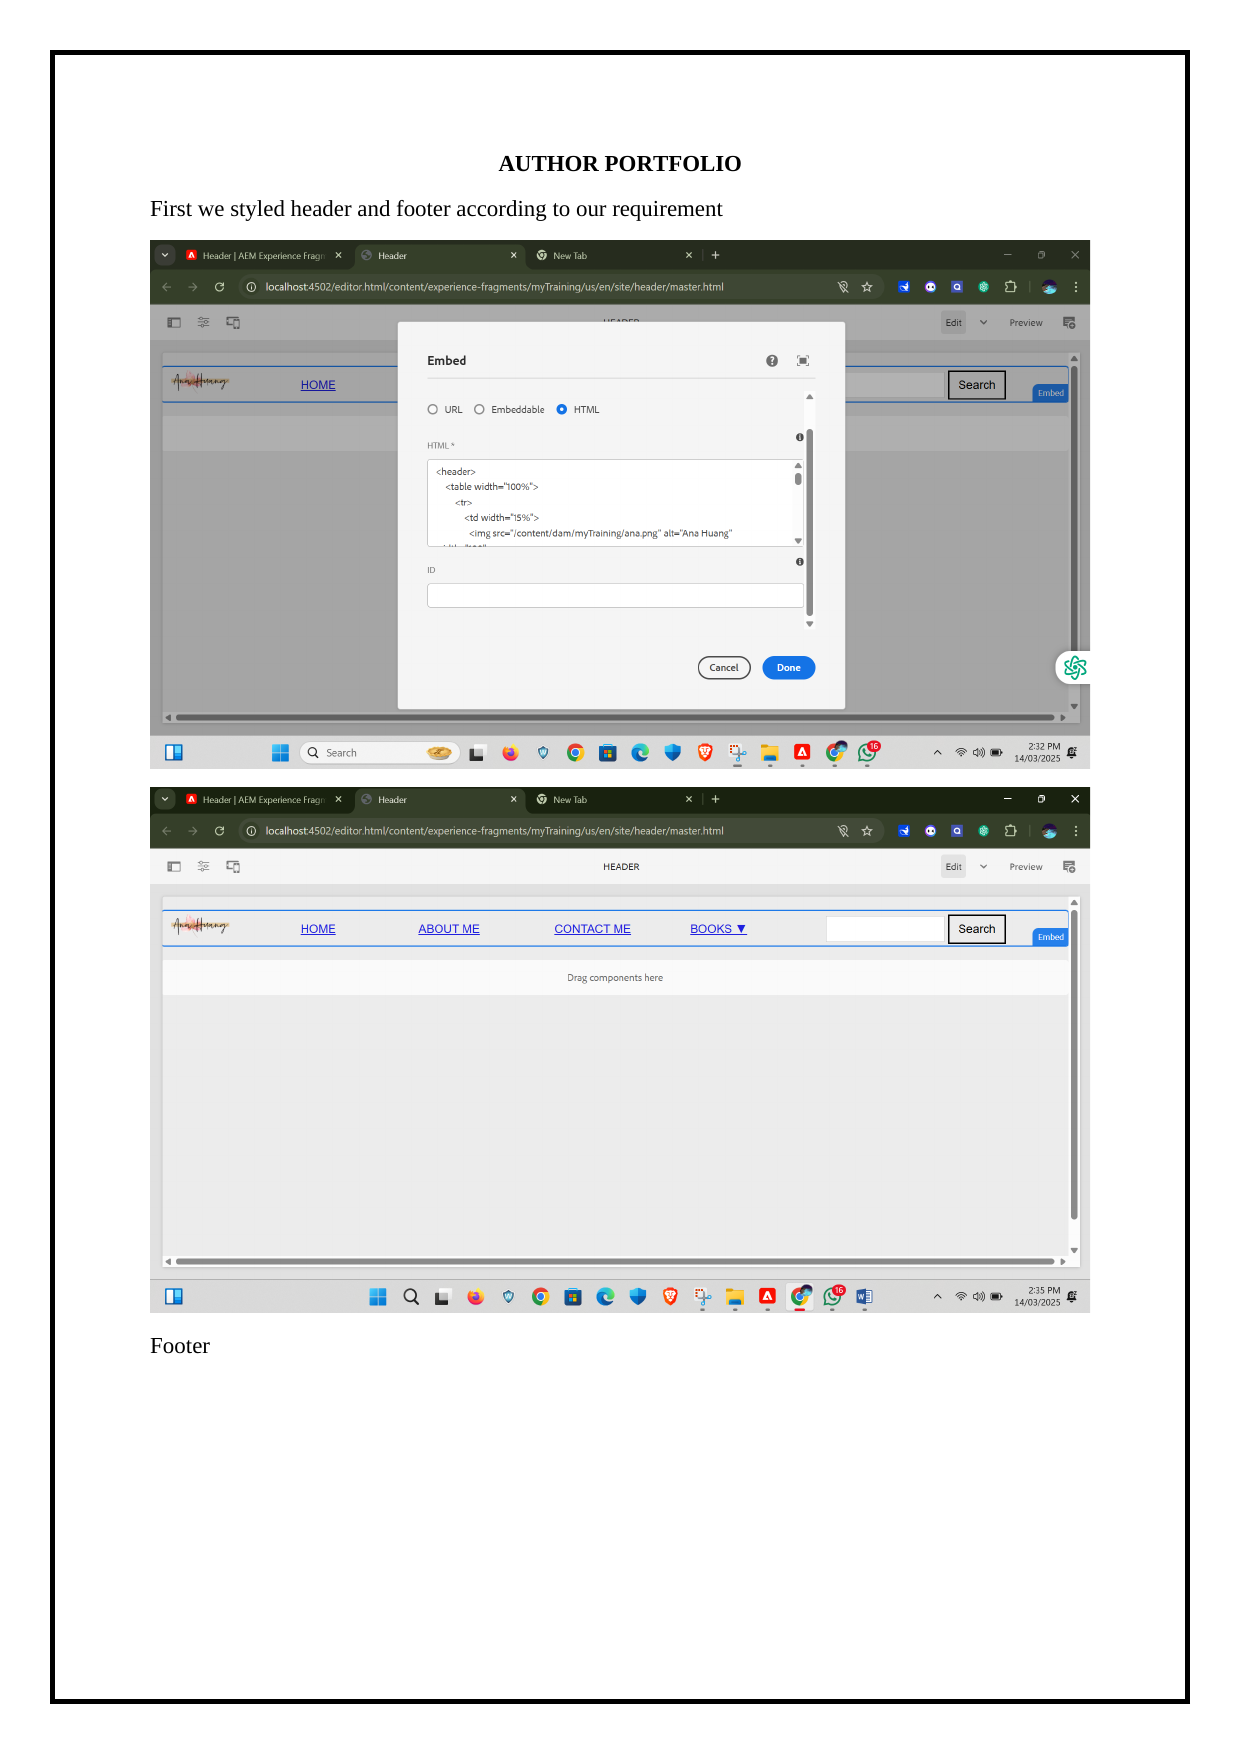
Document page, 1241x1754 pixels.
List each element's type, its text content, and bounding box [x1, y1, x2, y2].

text First we styled header and footer according to our requirement [150, 195, 1090, 221]
text Footer [150, 1332, 1090, 1358]
text AUTHOR PORTFOLIO [150, 150, 1090, 176]
picture [150, 787, 1091, 1313]
picture [150, 240, 1091, 769]
